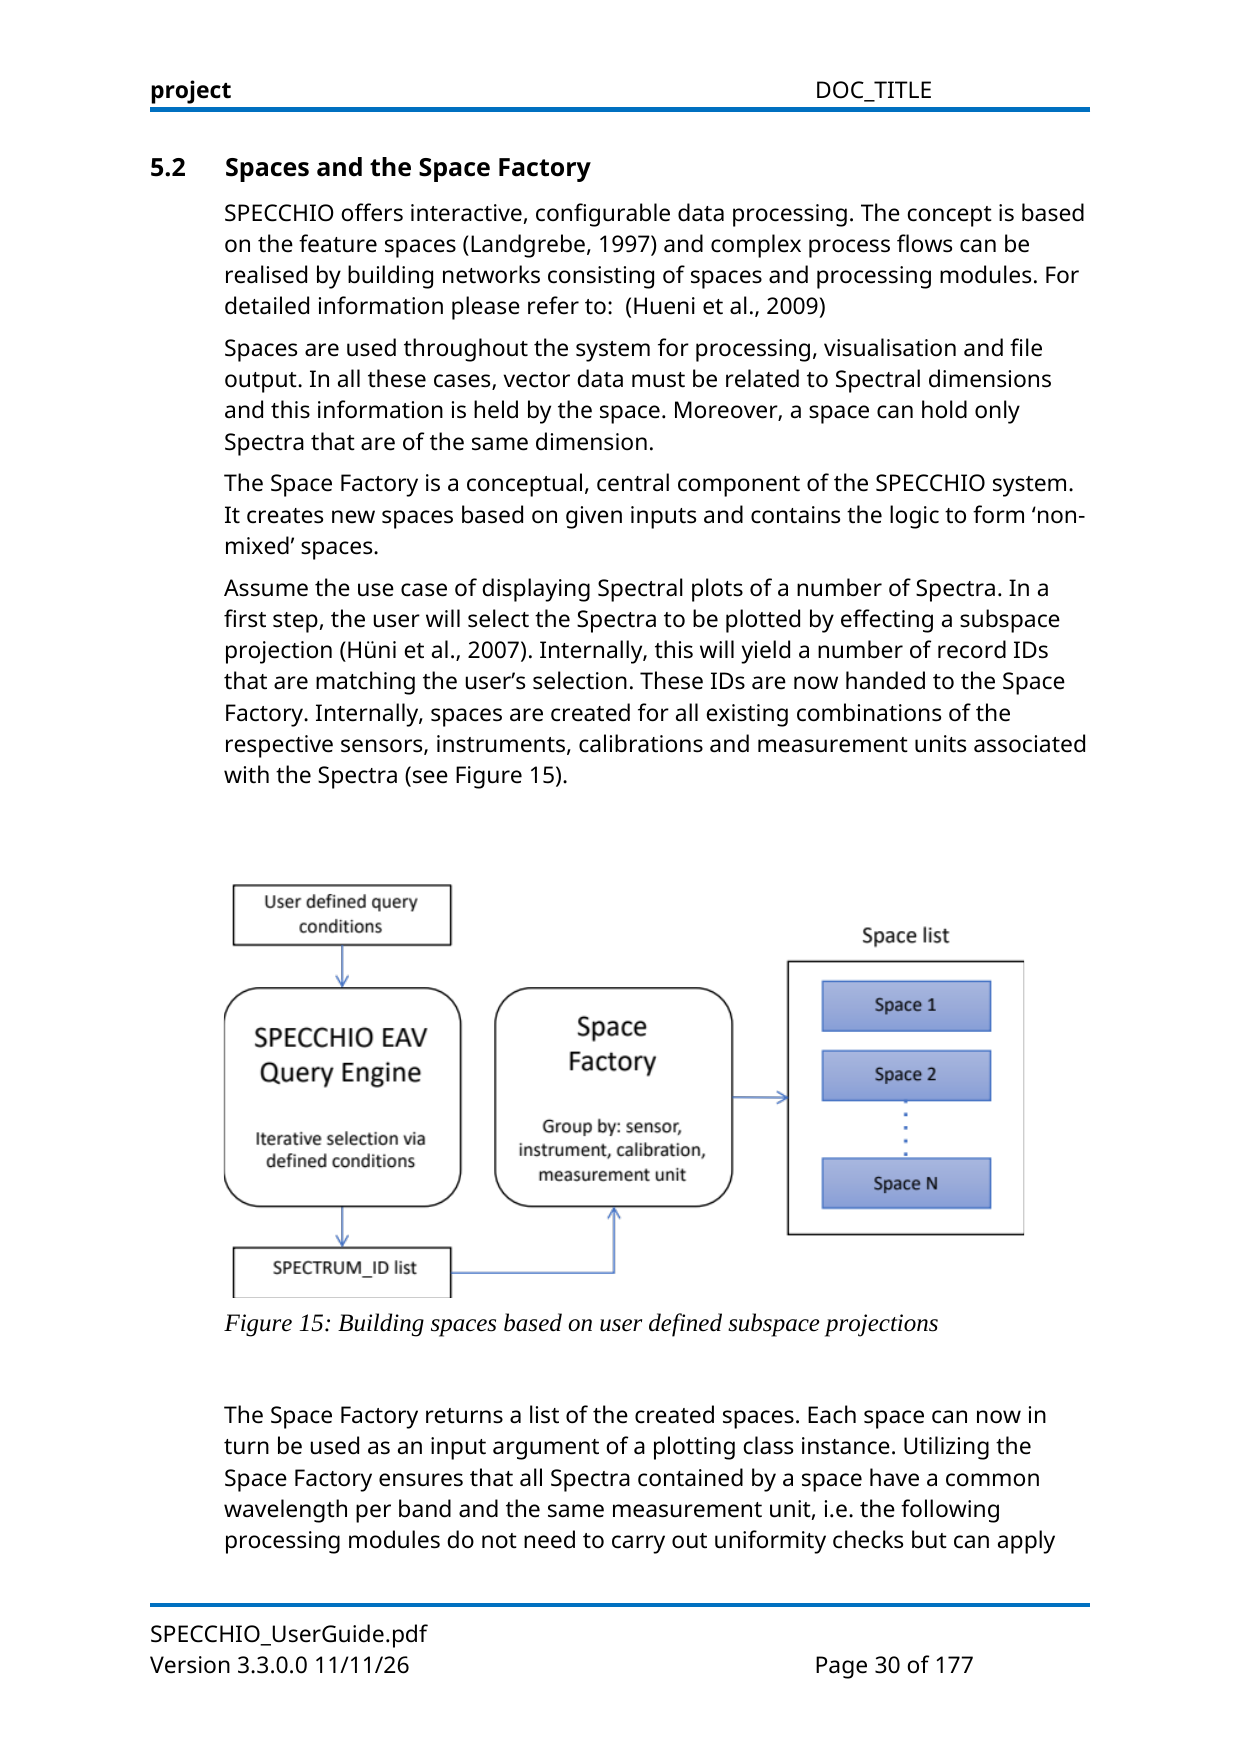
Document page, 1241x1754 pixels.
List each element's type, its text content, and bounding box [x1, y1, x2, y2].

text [224, 1399, 1090, 1555]
text The Space Factory is a conceptual, central component of the SPECCHIO system. It creates new spaces based on given inputs and contains the logic to form ‘non-mixed’ spaces. [224, 467, 1090, 561]
text SPECCHIO offers interactive, configurable data processing. The concept is based on the feature spaces (Landgrebe, 1997) and complex process flows can be realised by building networks consisting of spaces and processing modules. For detailed information please refer to: (Hueni et al., 2009) [224, 197, 1090, 322]
text Spaces are used throughout the system for processing, visualisation and file output. In all these cases, vector data must be related to Spectral dimensions and this information is held by the space. Moreover, a space can hold only Spectra that are of the same dimension. [224, 332, 1090, 457]
text Figure : Building spaces based on user defined subspace projections [224, 1308, 1090, 1337]
subtitle Spaces and the Space Factory [150, 150, 1090, 184]
text Assume the use case of displaying Spectral plots of a number of Spectra. In a first step, the user will select the Spectra to be plotted by effecting a subspace projection (Hüni et al., 2007). Internally, this will yield a number of record IDs that are matching the user’s selection. These IDs are now handed to the Space Factory. Internally, spaces are created for all existing combinations of the respective sensors, instruments, calibrations and measurement units associated with the Spectra (see Figure 15). [224, 572, 1090, 790]
